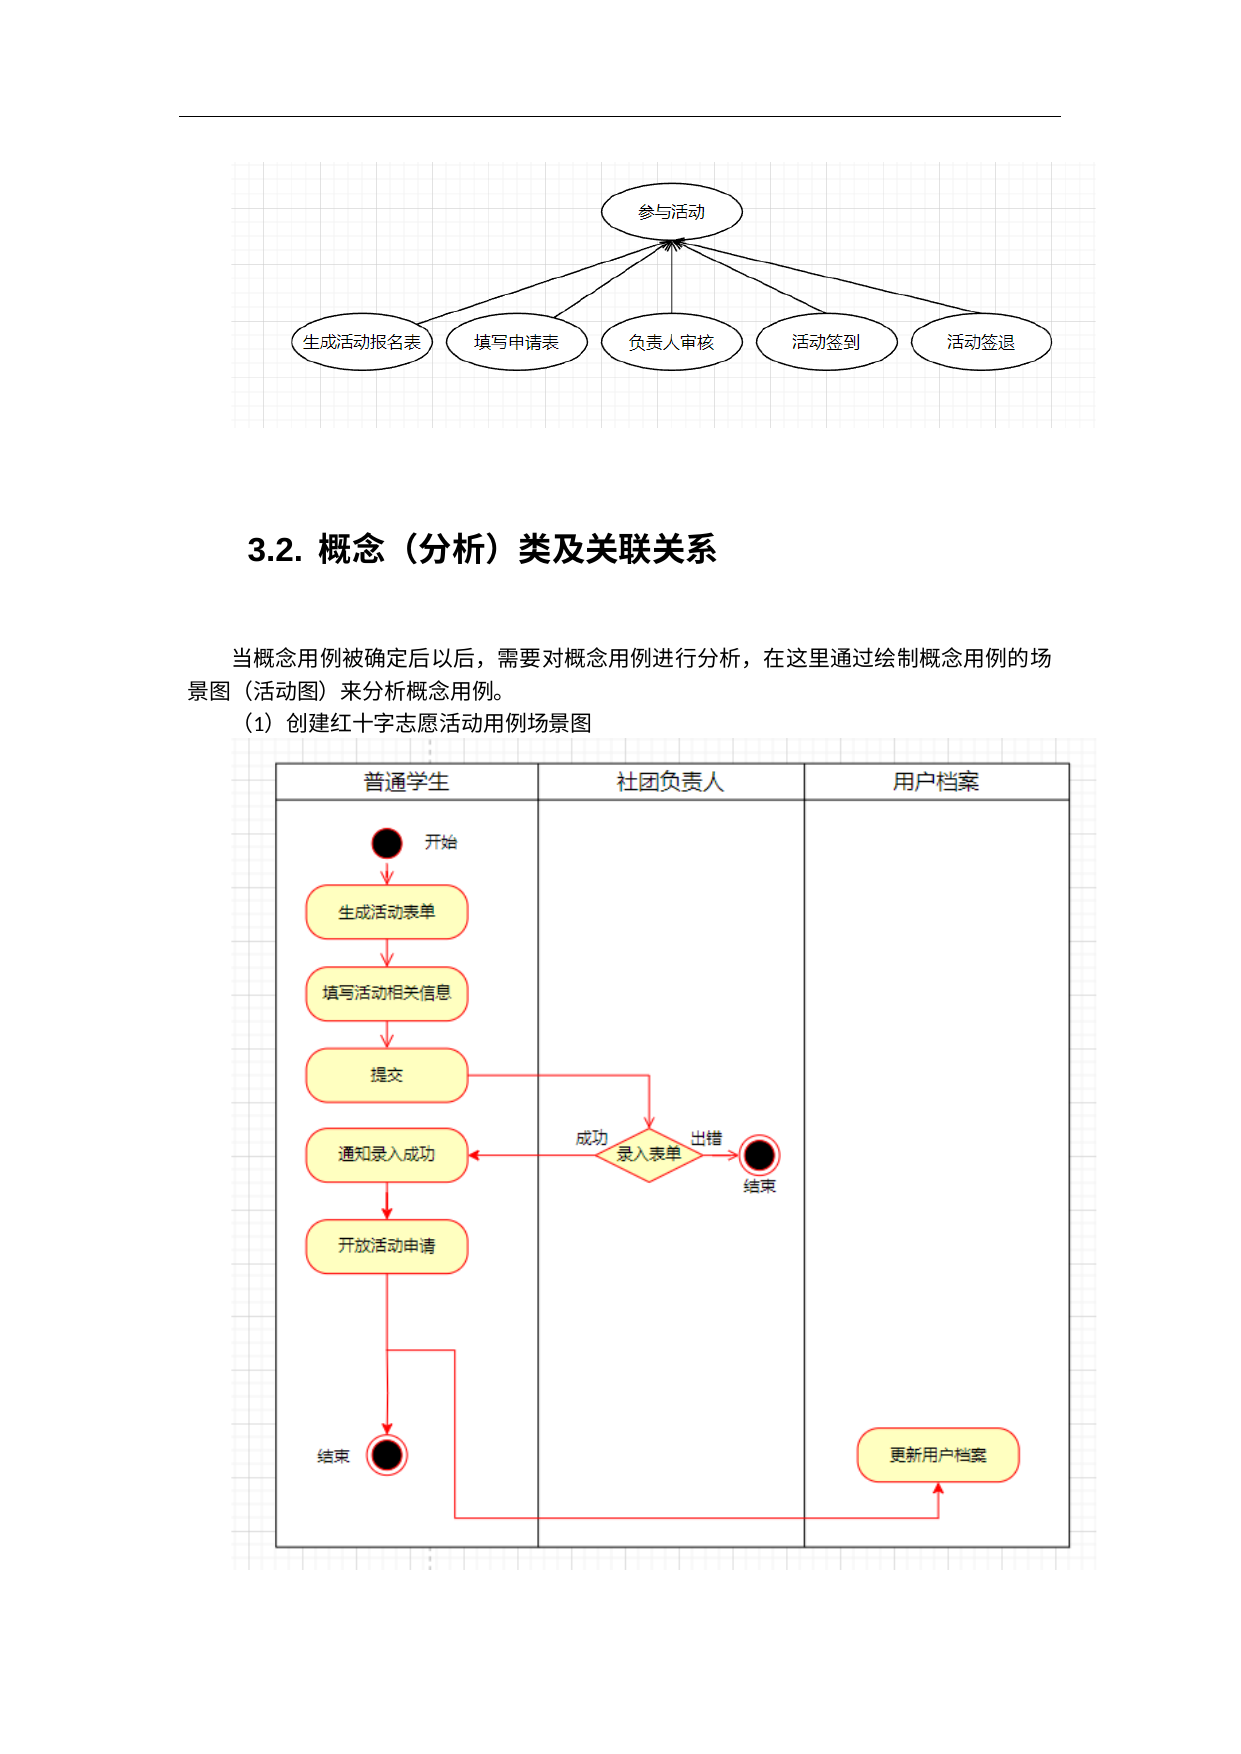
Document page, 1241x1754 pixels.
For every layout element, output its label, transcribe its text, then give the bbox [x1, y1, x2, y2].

subtitle 概念（分析）类及关联关系 [247, 514, 1053, 579]
picture [231, 738, 1097, 1570]
text （1）创建红十字志愿活动用例场景图 [187, 706, 1053, 738]
text 当概念用例被确定后以后，需要对概念用例进行分析，在这里通过绘制概念用例的场景图（活动图）来分析概念用例。 [187, 641, 1053, 706]
picture [231, 162, 1096, 428]
